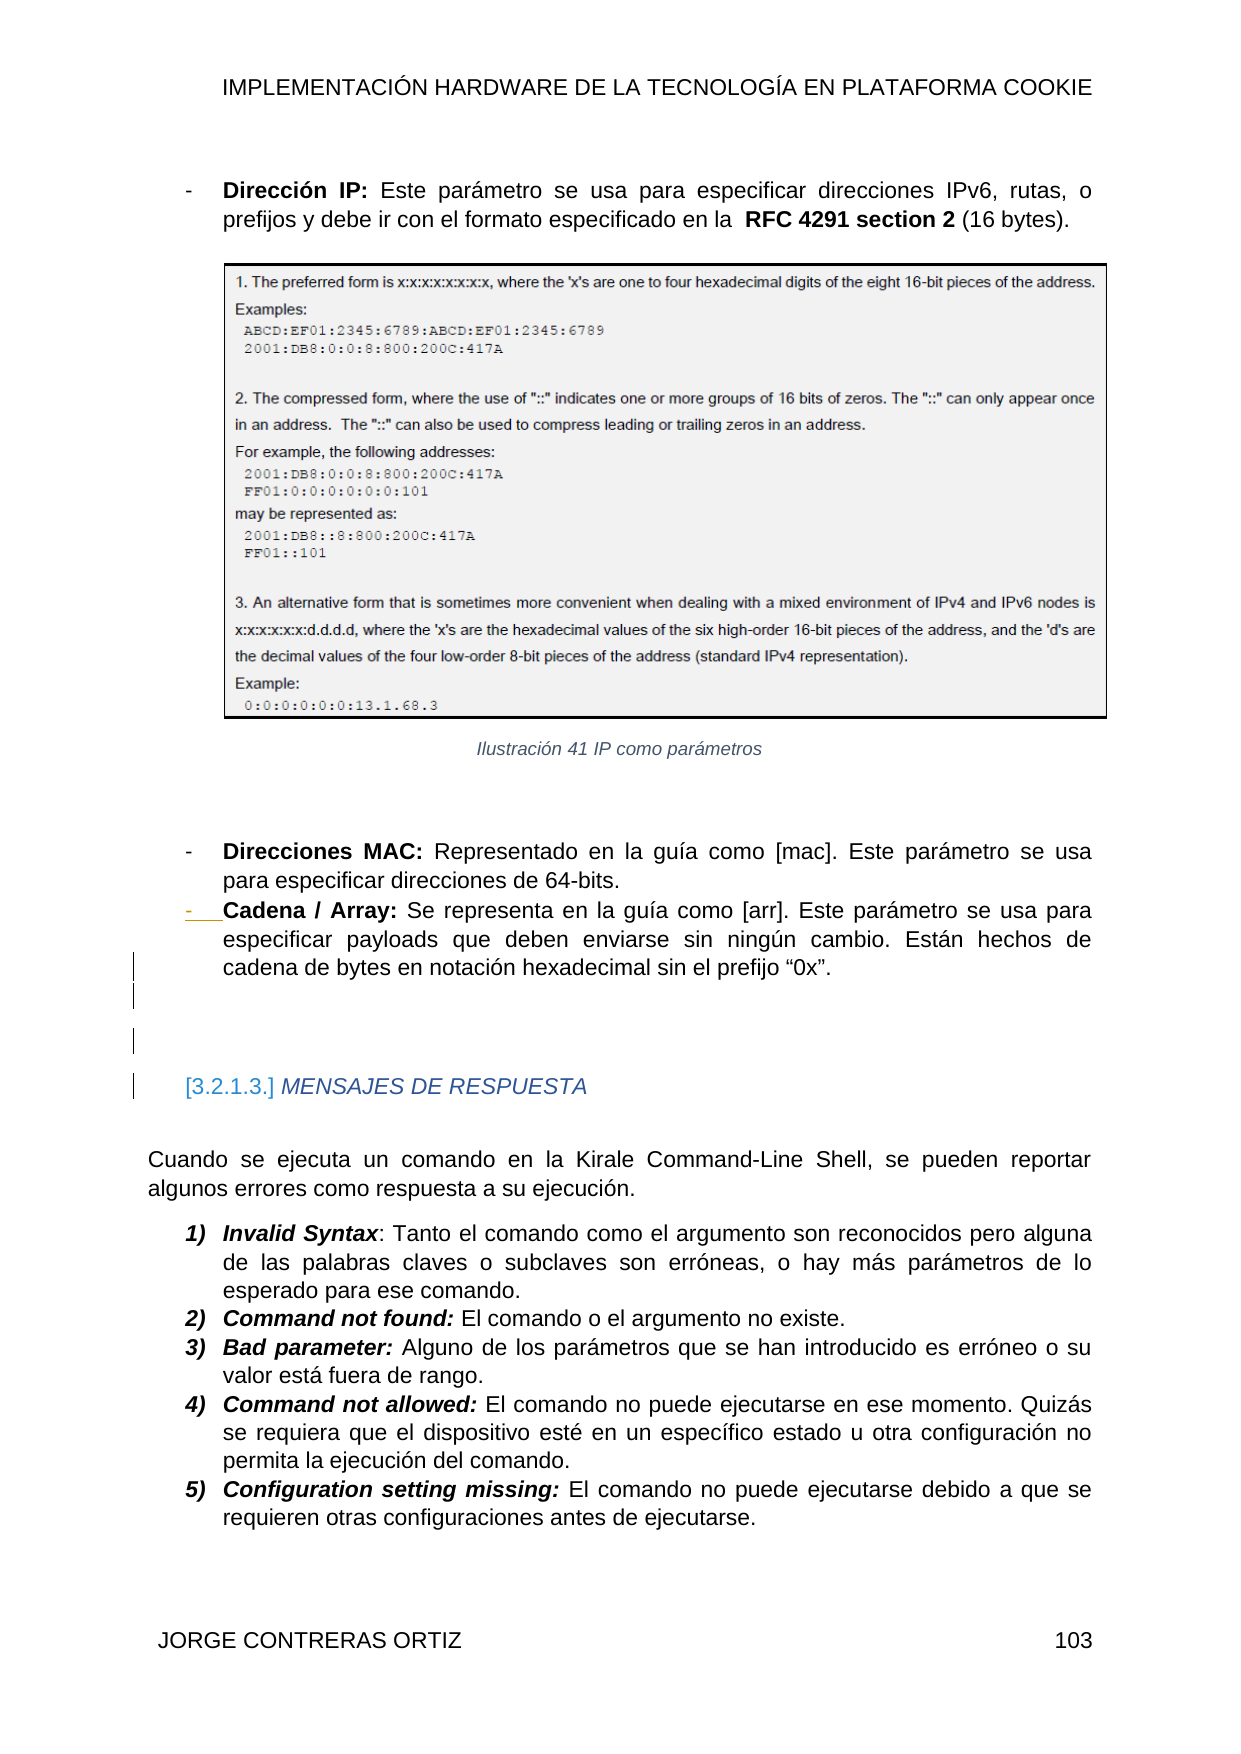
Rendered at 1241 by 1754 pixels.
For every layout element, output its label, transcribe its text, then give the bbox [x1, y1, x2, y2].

text Cuando se ejecuta un comando en la Kirale Command-Line Shell, se pueden reportar algunos errores como respuesta a su ejecución. [148, 1146, 1092, 1201]
list Bad parameter: Alguno de los parámetros que se han introducido es erróneo o su valor está fuera de rango. [185, 1334, 1092, 1388]
list Command not allowed: El comando no puede ejecutarse en ese momento. Quizás se requiera que el dispositivo esté en un específico estado u otra configuración no permita la ejecución del comando. [185, 1391, 1092, 1474]
list Cadena / Array: Se representa en la guía como [arr]. Este parámetro se usa para especificar payloads que deben enviarse sin ningún cambio. Están hechos de cadena de bytes en notación hexadecimal sin el prefijo “0x”. [185, 896, 1092, 981]
list Dirección IP: Este parámetro se usa para especificar direcciones IPv6, rutas, o prefijos y debe ir con el formato especificado en la RFC 4291 section 2 (16 bytes). [185, 176, 1092, 233]
list Invalid Syntax: Tanto el comando como el argumento son reconocidos pero alguna de las palabras claves o subclaves son erróneas, o hay más parámetros de lo esperado para ese comando. [185, 1220, 1092, 1303]
list Command not found: El comando o el argumento no existe. [185, 1305, 1092, 1332]
list Direcciones MAC: Representado en la guía como [mac]. Este parámetro se usa para especificar direcciones de 64-bits. [185, 837, 1092, 894]
list Configuration setting missing: El comando no puede ejecutarse debido a que se requieren otras configuraciones antes de ejecutarse. [185, 1476, 1092, 1531]
subtitle MENSAJES DE RESPUESTA [185, 1073, 1092, 1099]
picture [222, 263, 1109, 720]
